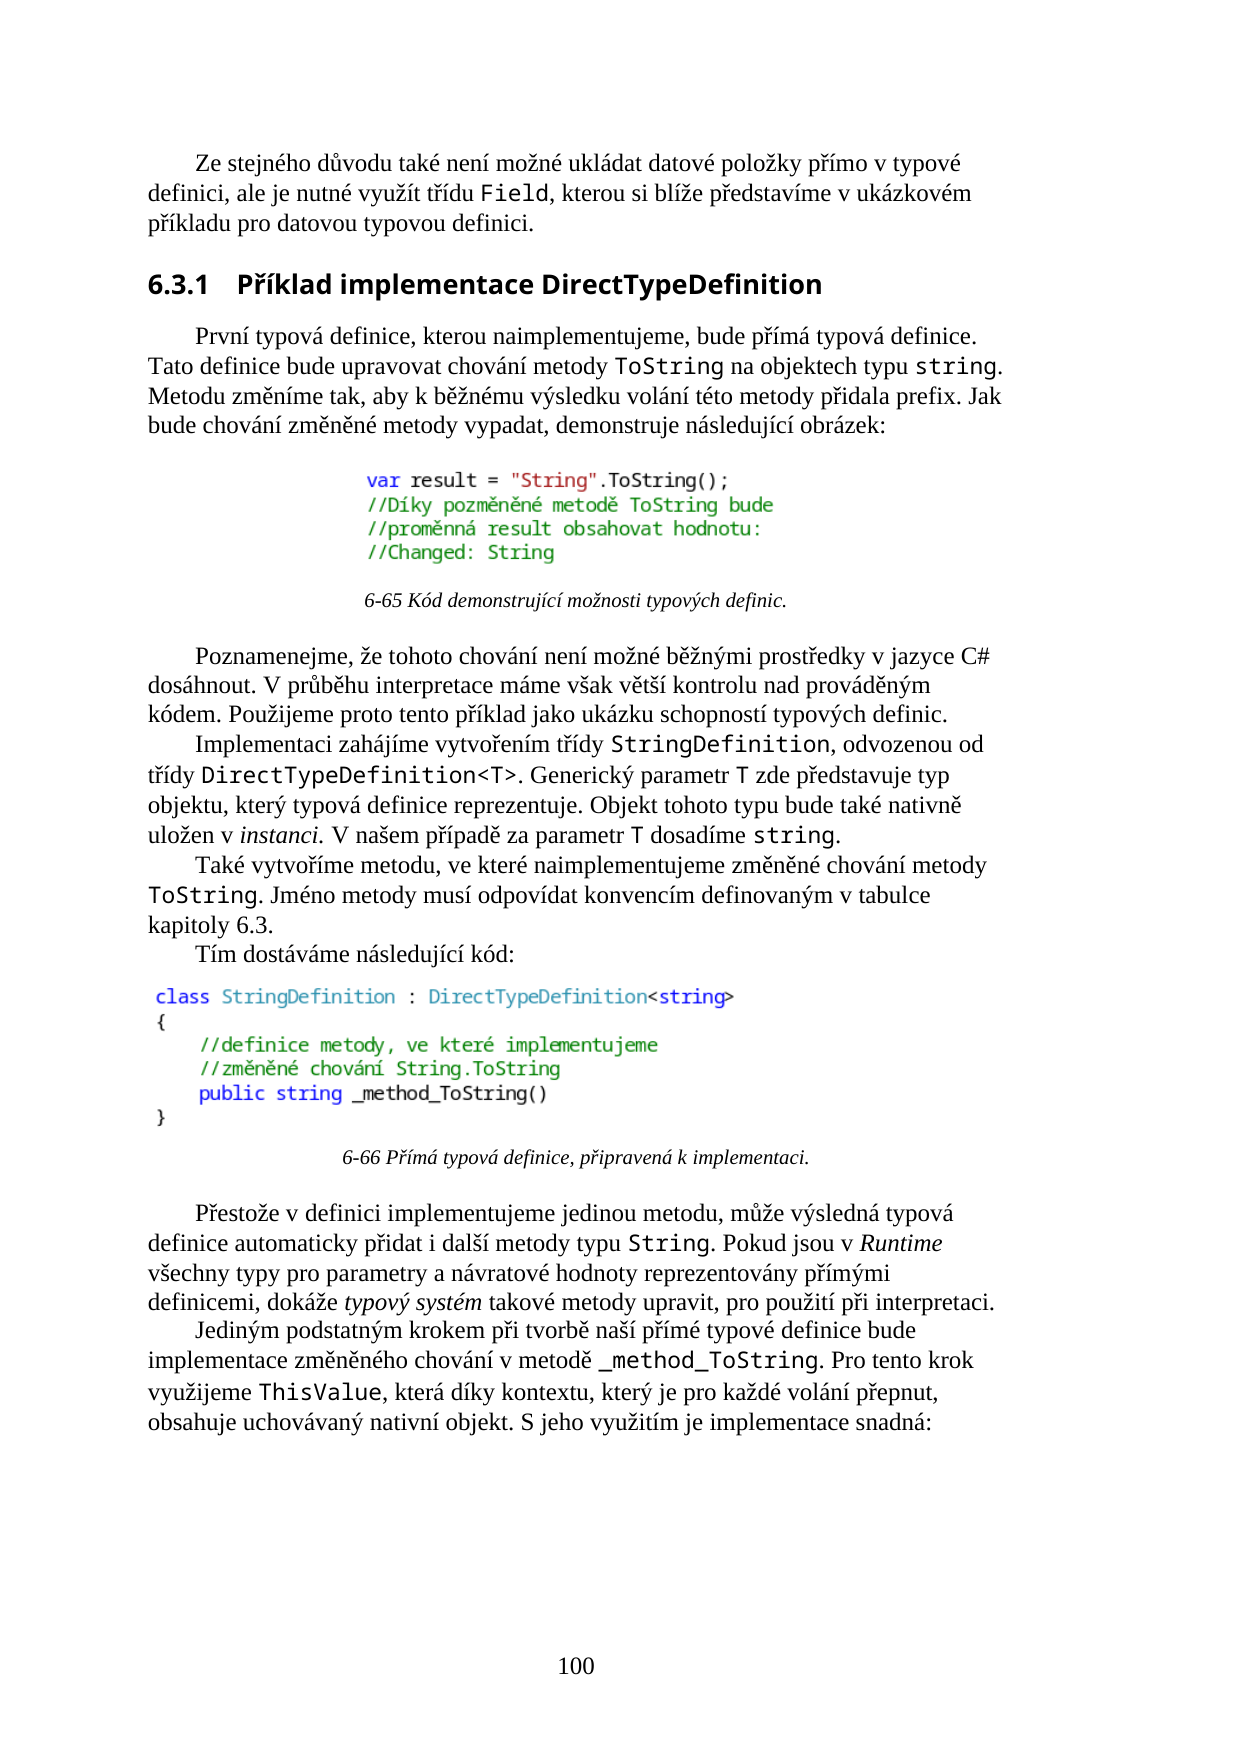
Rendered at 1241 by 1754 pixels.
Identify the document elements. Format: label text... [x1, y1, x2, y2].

text Tím dostáváme následující kód: [148, 939, 1004, 967]
text Poznamenejme, že tohoto chování není možné běžnými prostředky v jazyce C# dosáhnout. V průběhu interpretace máme však větší kontrolu nad prováděným kódem. Použijeme proto tento příklad jako ukázku schopností typových definic. [148, 641, 1004, 727]
text Implementaci zahájíme vytvořením třídy StringDefinition, odvozenou od třídy DirectTypeDefinition<T>. Generický parametr T zde představuje typ objektu, který typová definice reprezentuje. Objekt tohoto typu bude také nativně uložen v instanci. V našem případě za parametr T dosadíme string. [148, 727, 1004, 850]
text Jediným podstatným krokem při tvorbě naší přímé typové definice bude implementace změněného chování v metodě _method_ToString. Pro tento krok využijeme ThisValue, která díky kontextu, který je pro každé volání přepnut, obsahuje uchovávaný nativní objekt. S jeho využitím je implementace snadná: [148, 1315, 1004, 1435]
text Přestože v definici implementujeme jedinou metodu, může výsledná typová definice automaticky přidat i další metody typu String. Pokud jsou v Runtime všechny typy pro parametry a návratové hodnoty reprezentovány přímými definicemi, dokáže typový systém takové metody upravit, pro použití při interpretaci. [148, 1198, 1004, 1315]
subtitle Příklad implementace DirectTypeDefinition [148, 266, 1004, 302]
text První typová definice, kterou naimplementujeme, bude přímá typová definice. Tato definice bude upravovat chování metody ToString na objektech typu string. Metodu změníme tak, aby k běžnému výsledku volání této metody přidala prefix. Jak bude chování změněné metody vypadat, demonstruje následující obrázek: [148, 321, 1004, 438]
text Také vytvoříme metodu, ve které naimplementujeme změněné chování metody ToString. Jméno metody musí odpovídat konvencím definovaným v tabulce kapitoly 6.3. [148, 850, 1004, 939]
text Ze stejného důvodu také není možné ukládat datové položky přímo v typové definici, ale je nutné využít třídu Field, kterou si blíže představíme v ukázkovém příkladu pro datovou typovou definici. [148, 148, 1004, 236]
